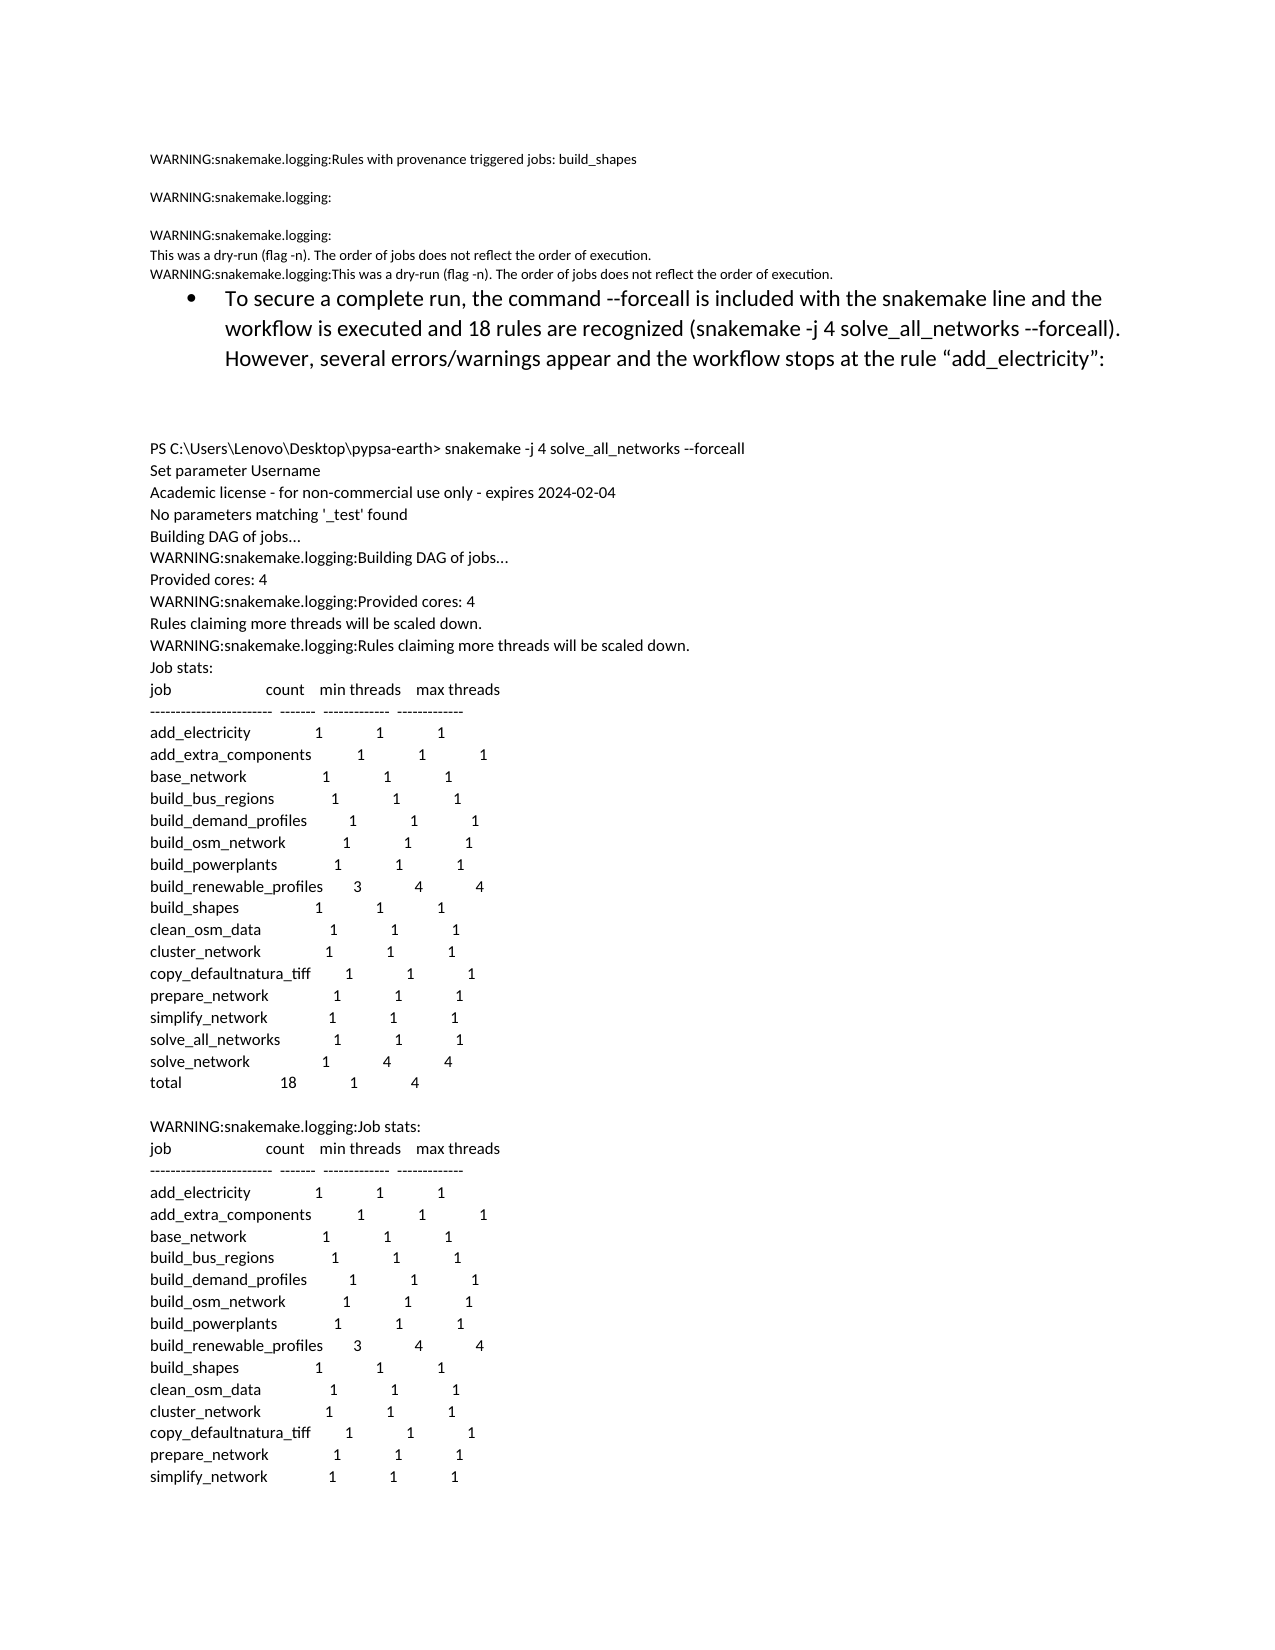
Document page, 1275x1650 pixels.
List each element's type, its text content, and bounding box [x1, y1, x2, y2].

text cluster_network 1 1 1 [150, 941, 1125, 962]
text base_network 1 1 1 [150, 766, 1125, 787]
text build_osm_network 1 1 1 [150, 832, 1125, 852]
text add_extra_components 1 1 1 [150, 1204, 1125, 1224]
text build_powerplants 1 1 1 [150, 854, 1125, 874]
text build_demand_profiles 1 1 1 [150, 1269, 1125, 1290]
text WARNING:snakemake.logging:Building DAG of jobs... [150, 548, 1125, 568]
text job count min threads max threads [150, 679, 1125, 699]
text WARNING:snakemake.logging:This was a dry-run (flag -n). The order of jobs does not reflect the order of execution. [150, 265, 1125, 283]
text WARNING:snakemake.logging: [150, 188, 1125, 206]
text clean_osm_data 1 1 1 [150, 1379, 1125, 1399]
text add_electricity 1 1 1 [150, 723, 1125, 743]
text Rules claiming more threads will be scaled down. [150, 613, 1125, 634]
text build_renewable_profiles 3 4 4 [150, 1335, 1125, 1356]
text simplify_network 1 1 1 [150, 1007, 1125, 1027]
text No parameters matching '_test' found [150, 504, 1125, 524]
text build_renewable_profiles 3 4 4 [150, 876, 1125, 896]
text ------------------------ ------- ------------- ------------- [150, 1160, 1125, 1181]
text PS C:\Users\Lenovo\Desktop\pypsa-earth> snakemake -j 4 solve_all_networks --forceall [150, 438, 1125, 459]
text job count min threads max threads [150, 1138, 1125, 1159]
text WARNING:snakemake.logging: [150, 227, 1125, 244]
text Building DAG of jobs... [150, 526, 1125, 546]
text ------------------------ ------- ------------- ------------- [150, 701, 1125, 721]
text build_bus_regions 1 1 1 [150, 788, 1125, 809]
text copy_defaultnatura_tiff 1 1 1 [150, 963, 1125, 984]
text add_electricity 1 1 1 [150, 1182, 1125, 1202]
text total 18 1 4 [150, 1073, 1125, 1093]
text Job stats: [150, 657, 1125, 677]
text cluster_network 1 1 1 [150, 1401, 1125, 1421]
text build_shapes 1 1 1 [150, 898, 1125, 918]
list To secure a complete run, the command --forceall is included with the snakemake line and the workflow is executed and 18 rules are recognized (snakemake -j 4 solve_all_networks --forceall). However, several errors/warnings appear and the workflow stops at the rule “add_electricity”: [187, 284, 1125, 373]
text WARNING:snakemake.logging:Provided cores: 4 [150, 591, 1125, 612]
text copy_defaultnatura_tiff 1 1 1 [150, 1423, 1125, 1443]
text build_shapes 1 1 1 [150, 1357, 1125, 1377]
text solve_network 1 4 4 [150, 1051, 1125, 1071]
text build_bus_regions 1 1 1 [150, 1248, 1125, 1268]
text Set parameter Username [150, 460, 1125, 481]
text add_extra_components 1 1 1 [150, 744, 1125, 765]
text WARNING:snakemake.logging:Rules with provenance triggered jobs: build_shapes [150, 150, 1125, 168]
text prepare_network 1 1 1 [150, 985, 1125, 1006]
text Academic license - for non-commercial use only - expires 2024-02-04 [150, 482, 1125, 502]
text WARNING:snakemake.logging:Rules claiming more threads will be scaled down. [150, 635, 1125, 656]
text build_osm_network 1 1 1 [150, 1291, 1125, 1312]
text base_network 1 1 1 [150, 1226, 1125, 1246]
text This was a dry-run (flag -n). The order of jobs does not reflect the order of execution. [150, 246, 1125, 264]
text build_demand_profiles 1 1 1 [150, 810, 1125, 831]
text WARNING:snakemake.logging:Job stats: [150, 1116, 1125, 1137]
text solve_all_networks 1 1 1 [150, 1029, 1125, 1049]
text Provided cores: 4 [150, 569, 1125, 590]
text build_powerplants 1 1 1 [150, 1313, 1125, 1334]
text clean_osm_data 1 1 1 [150, 919, 1125, 940]
text prepare_network 1 1 1 [150, 1444, 1125, 1465]
text simplify_network 1 1 1 [150, 1466, 1125, 1487]
